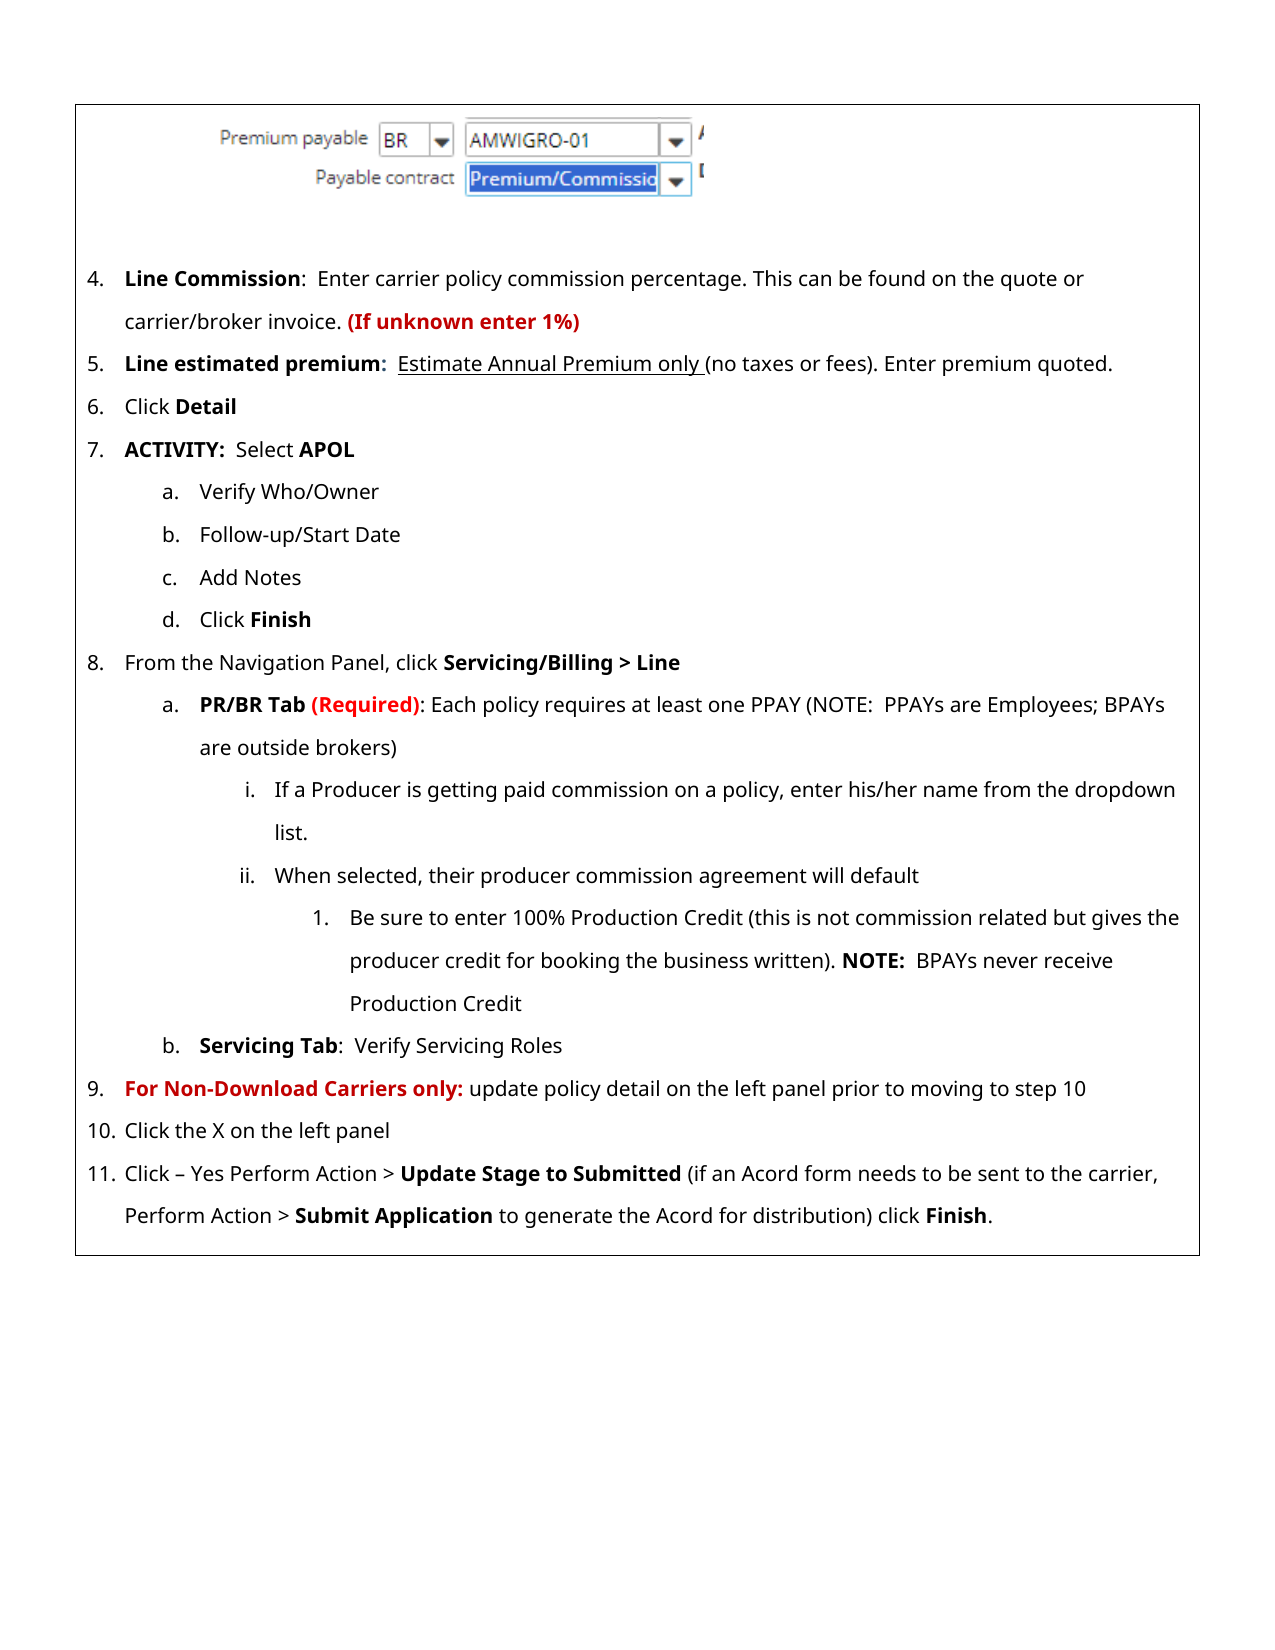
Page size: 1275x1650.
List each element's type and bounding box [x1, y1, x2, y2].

picture [199, 117, 704, 208]
table_header [76, 105, 1199, 1254]
